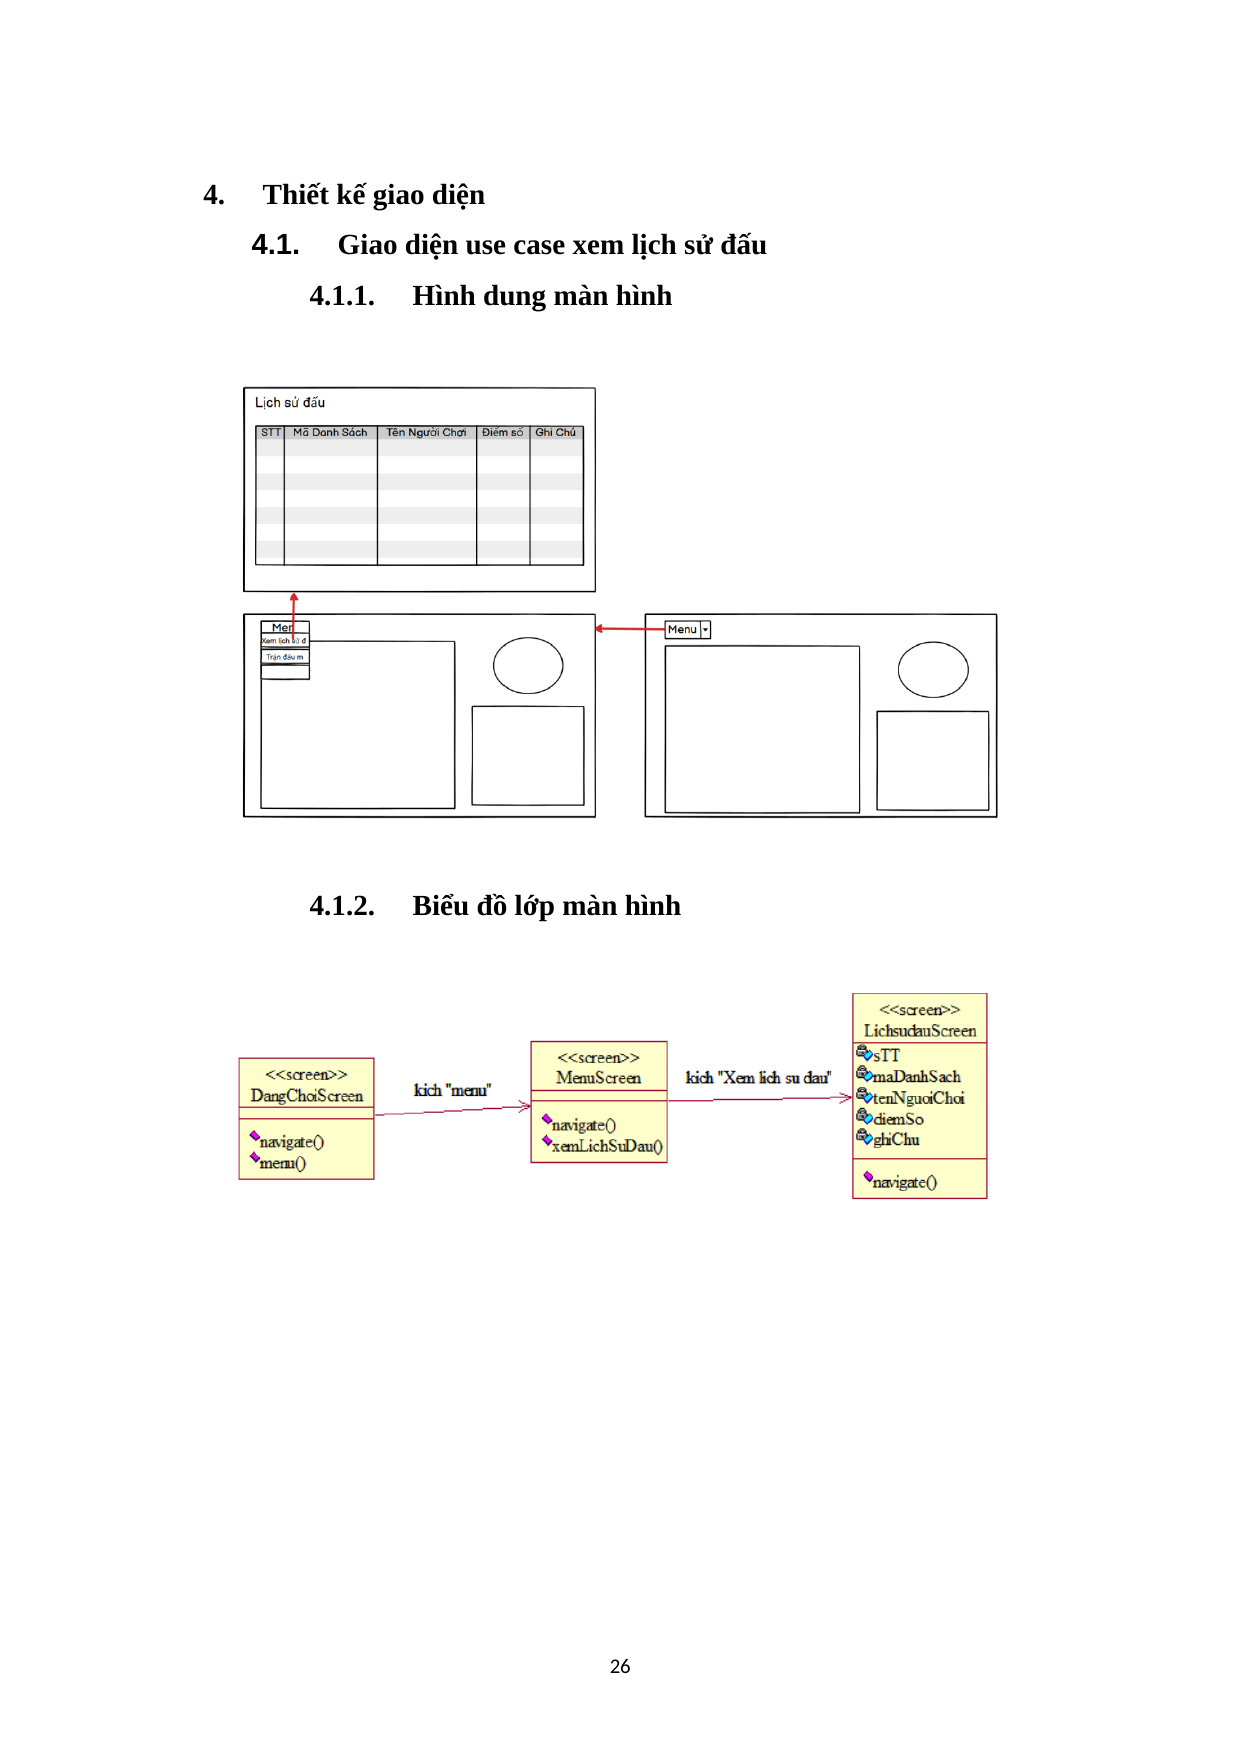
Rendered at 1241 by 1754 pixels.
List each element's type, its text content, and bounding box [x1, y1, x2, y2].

subtitle Giao diện use case xem lịch sử đấu [300, 227, 1053, 261]
subtitle Biểu đồ lớp màn hình [375, 888, 1053, 921]
picture [187, 968, 1053, 1242]
picture [187, 358, 1053, 846]
subtitle Hình dung màn hình [375, 278, 1053, 311]
subtitle Thiết kế giao diện [225, 177, 1053, 211]
